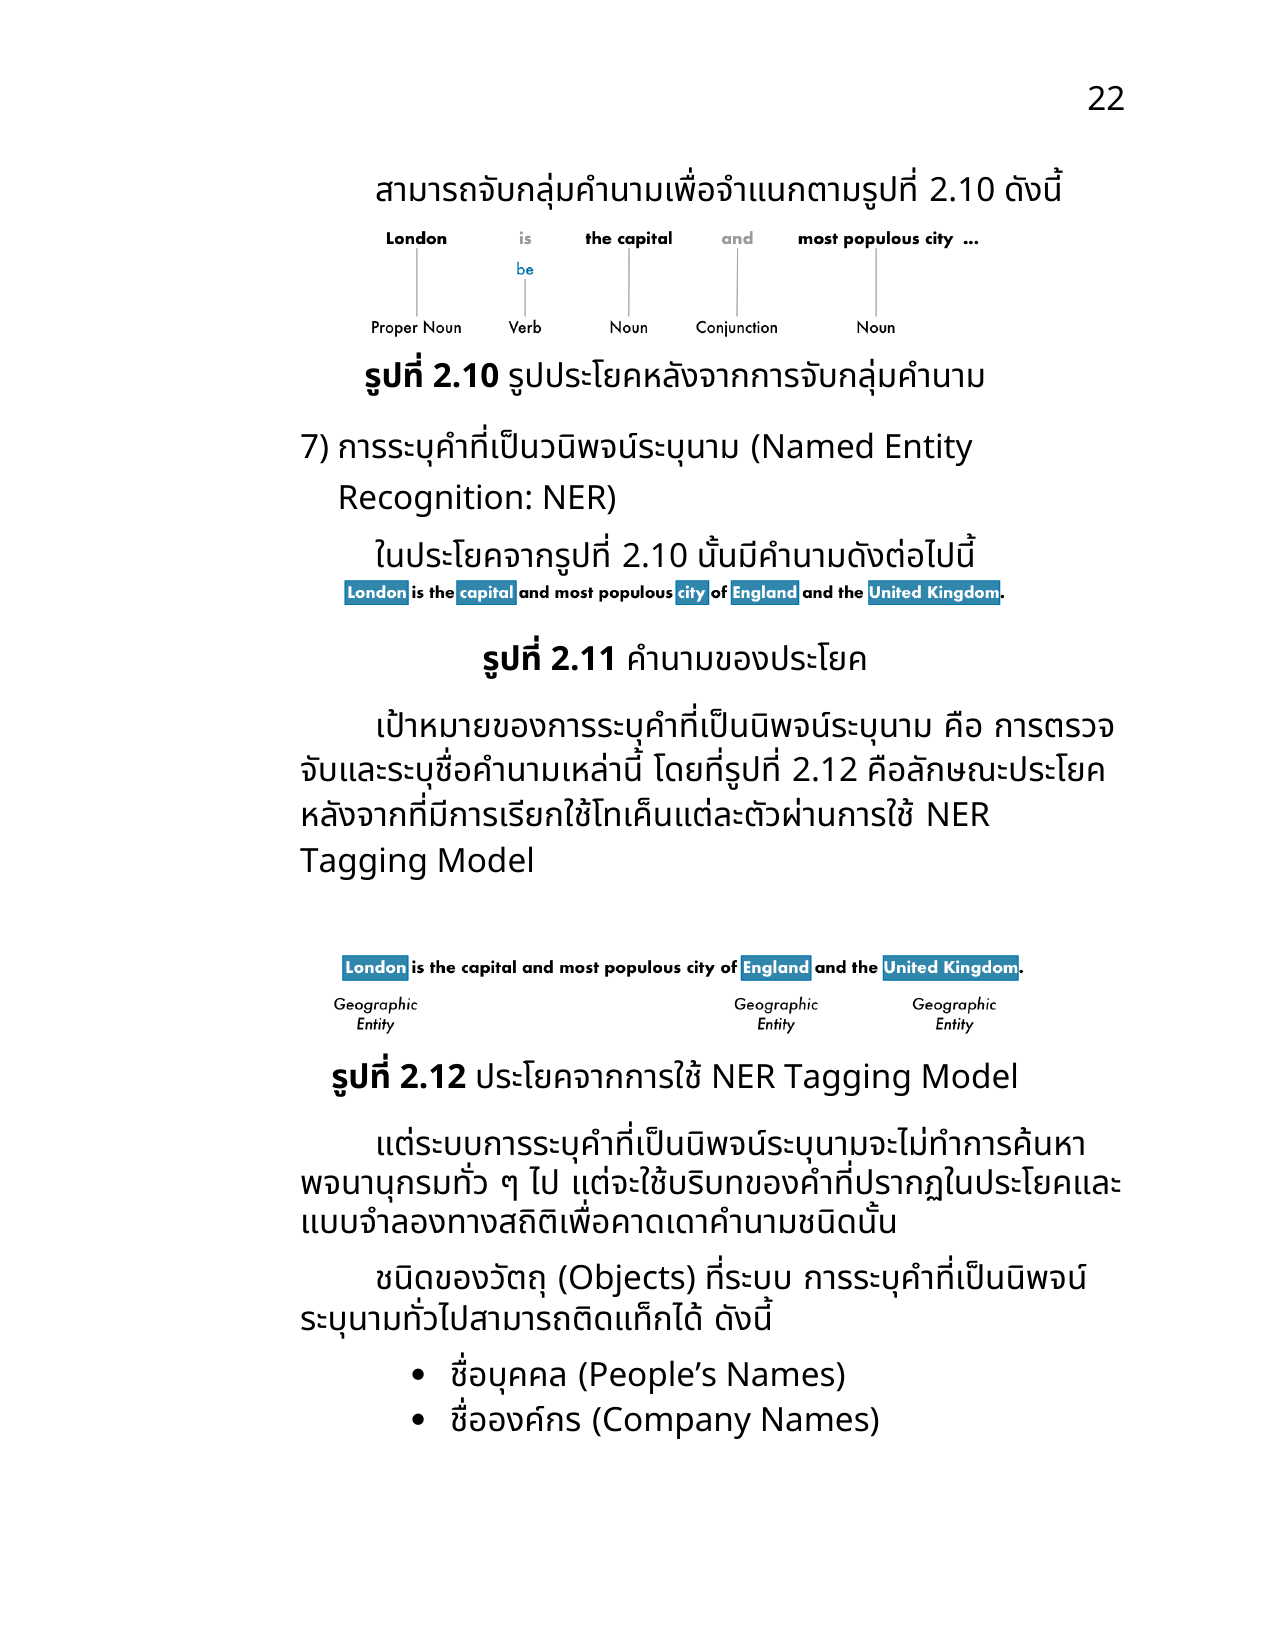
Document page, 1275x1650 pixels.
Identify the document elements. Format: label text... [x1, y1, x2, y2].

picture [325, 952, 1025, 1041]
picture [344, 577, 1006, 605]
text สามารถจับกลุ่มคำนามเพื่อจำแนกตามรูปที่ 2.10 ดังนี้ [300, 166, 1125, 211]
list ชื่อบุคคล (People’s Names) [412, 1350, 1125, 1396]
text เป้าหมายของการระบุคำที่เป็นนิพจน์ระบุนาม คือ การตรวจจับและระบุชื่อคำนามเหล่านี้ โดยที่รูปที่ 2.12 คือลักษณะประโยคหลังจากที่มีการเรียกใช้โทเค็นแต่ละตัวผ่านการใช้ NER Tagging Model [300, 707, 1125, 882]
text ในประโยคจากรูปที่ 2.10 นั้นมีคำนามดังต่อไปนี้ [300, 532, 1125, 577]
list ชื่อองค์กร (Company Names) [412, 1396, 1125, 1441]
picture [370, 223, 980, 340]
text แต่ระบบการระบุคำที่เป็นนิพจน์ระบุนามจะไม่ทำการค้นหาพจนานุกรมทั่ว ๆ ไป แต่จะใช้บริบทของคำที่ปรากฏในประโยคและแบบจำลองทางสถิติเพื่อคาดเดาคำนามชนิดนั้น [300, 1124, 1125, 1241]
list การระบุคำที่เป็นวนิพจน์ระบุนาม (Named Entity Recognition: NER) [300, 423, 1125, 519]
text ชนิดของวัตถุ (Objects) ที่ระบบ การระบุคำที่เป็นนิพจน์ระบุนามทั่วไปสามารถติดแท็กได้ ดังนี้ [300, 1254, 1125, 1338]
